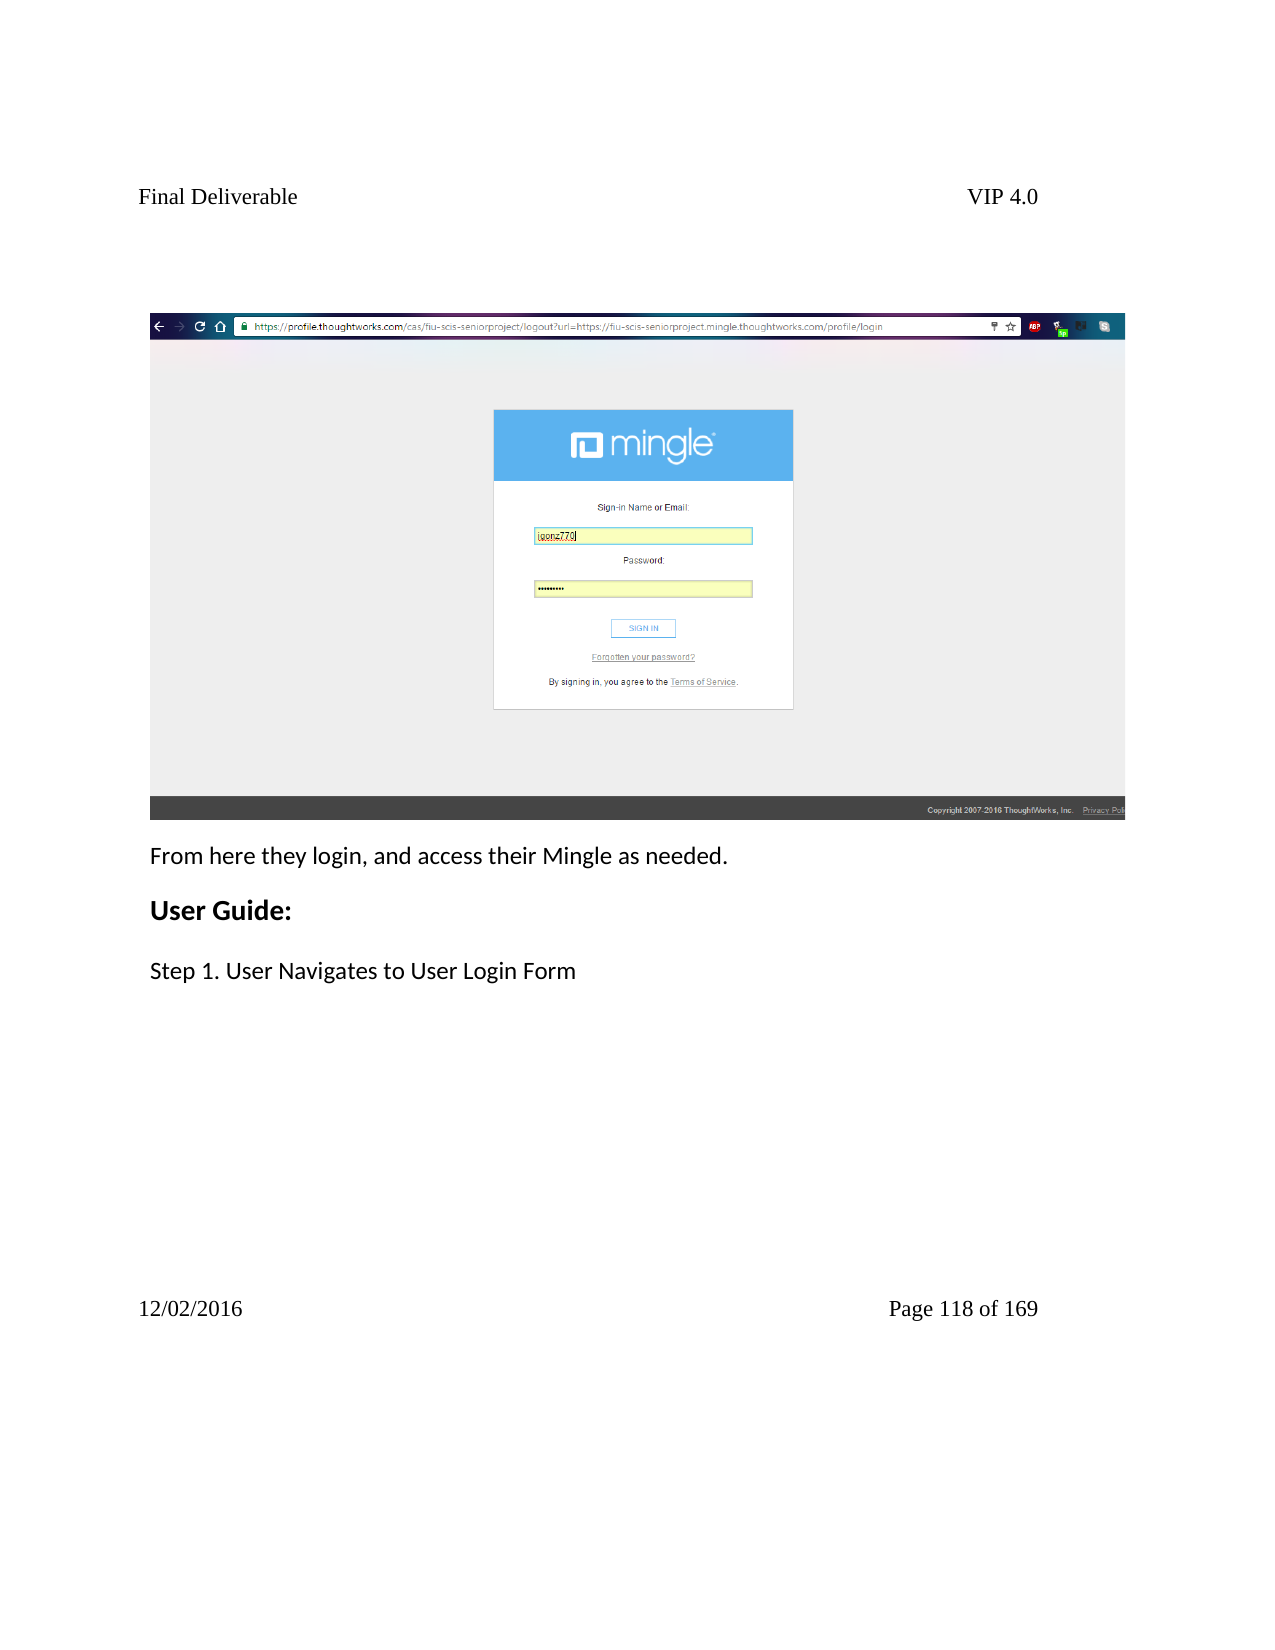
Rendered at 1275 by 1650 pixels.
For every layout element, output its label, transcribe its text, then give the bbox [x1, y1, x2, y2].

text Step 1. User Navigates to User Login Form [150, 955, 1125, 986]
text User Guide: [150, 892, 1125, 927]
text From here they login, and access their Mingle as needed. [150, 840, 1125, 871]
picture [150, 313, 1125, 820]
